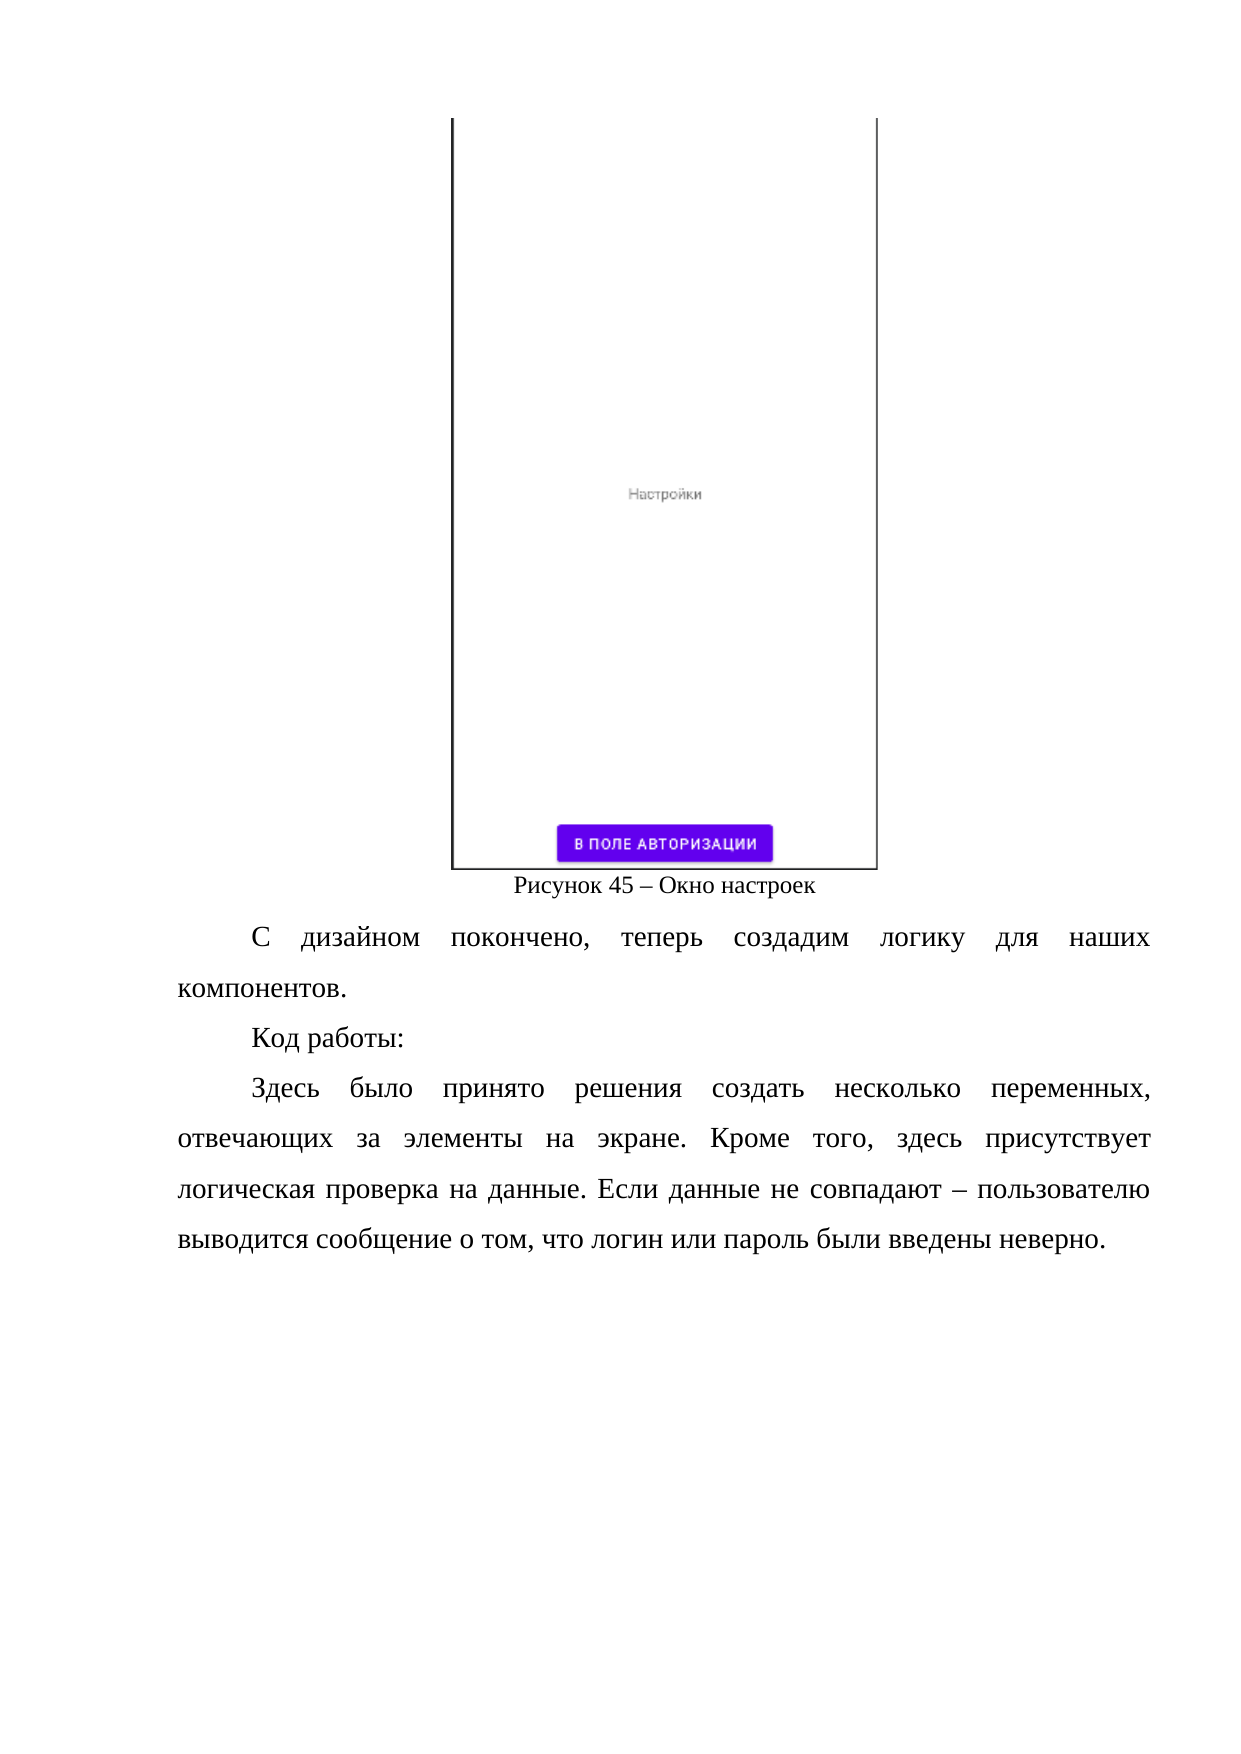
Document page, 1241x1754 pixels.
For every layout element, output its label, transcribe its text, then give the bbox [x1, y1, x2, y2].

text Рисунок 45 – Окно настроек [177, 870, 1152, 898]
text Здесь было принято решения создать несколько переменных, отвечающих за элементы на экране. Кроме того, здесь присутствует логическая проверка на данные. Если данные не совпадают – пользователю выводится сообщение о том, что логин или пароль были введены неверно. [177, 1070, 1152, 1255]
picture [451, 118, 878, 870]
text Код работы: [177, 1020, 1152, 1053]
text С дизайном покончено, теперь создадим логику для наших компонентов. [177, 919, 1152, 1003]
